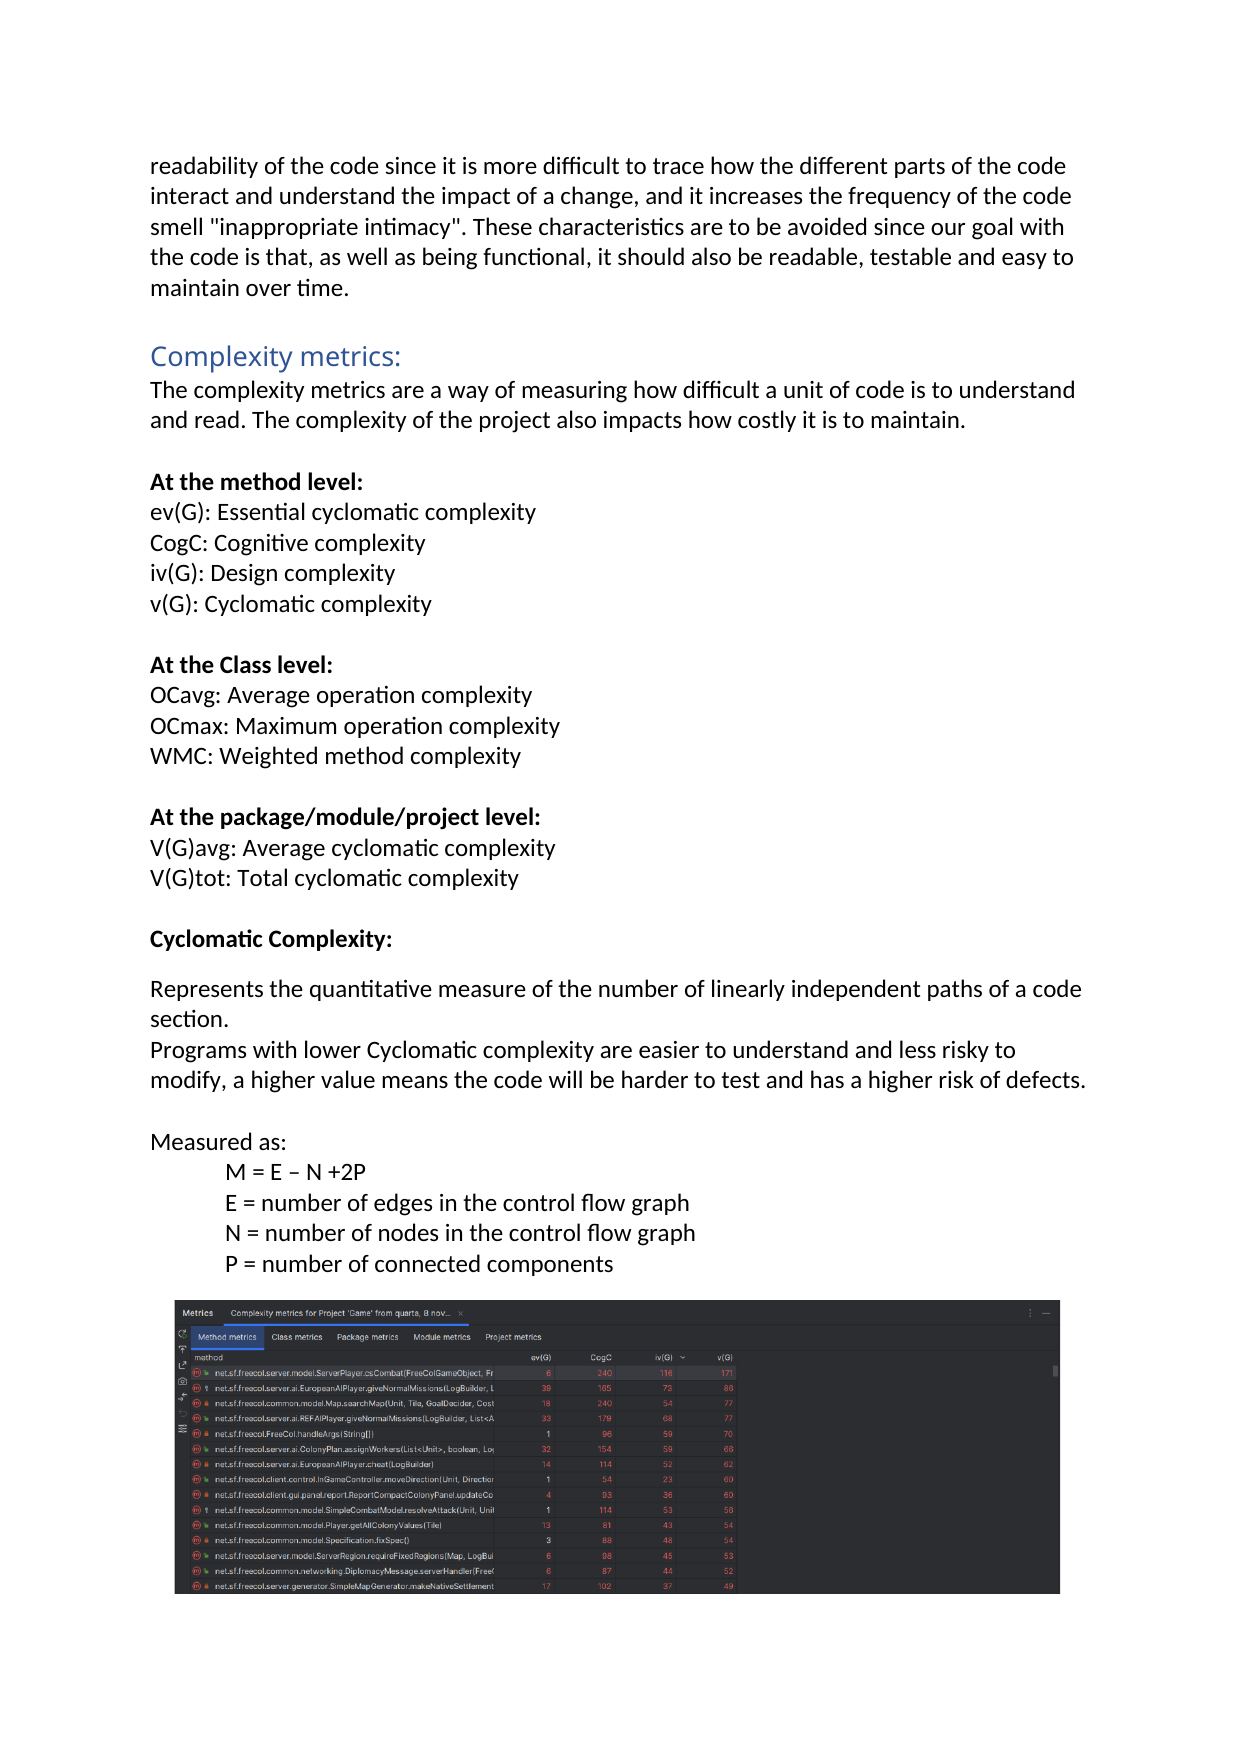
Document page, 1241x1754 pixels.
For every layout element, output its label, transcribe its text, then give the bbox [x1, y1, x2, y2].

list E = number of edges in the control flow graph [150, 1187, 1090, 1217]
picture [174, 1300, 1061, 1594]
text At the method level: [150, 466, 1090, 496]
text V(G)tot: Total cyclomatic complexity [150, 862, 1090, 893]
text iv(G): Design complexity [150, 557, 1090, 588]
list Represents the quantitative measure of the number of linearly independent paths of a code section. [150, 973, 1090, 1034]
list Measured as: [150, 1126, 1090, 1156]
list M = E – N +2P [150, 1156, 1090, 1187]
text ev(G): Essential cyclomatic complexity [150, 496, 1090, 527]
subtitle Complexity metrics: [150, 337, 1090, 374]
text V(G)avg: Average cyclomatic complexity [150, 832, 1090, 862]
text Cyclomatic Complexity: [150, 923, 1090, 954]
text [150, 150, 1090, 303]
list Programs with lower Cyclomatic complexity are easier to understand and less risky to modify, a higher value means the code will be harder to test and has a higher risk of defects. [150, 1034, 1090, 1095]
text OCavg: Average operation complexity [150, 679, 1090, 710]
text OCmax: Maximum operation complexity [150, 710, 1090, 740]
text v(G): Cyclomatic complexity [150, 588, 1090, 618]
list P = number of connected components [150, 1248, 1090, 1278]
text CogC: Cognitive complexity [150, 527, 1090, 557]
text The complexity metrics are a way of measuring how difficult a unit of code is to understand and read. The complexity of the project also impacts how costly it is to maintain. [150, 374, 1090, 435]
text WMC: Weighted method complexity [150, 740, 1090, 771]
list N = number of nodes in the control flow graph [150, 1217, 1090, 1248]
text At the package/module/project level: [150, 801, 1090, 832]
text At the Class level: [150, 649, 1090, 679]
